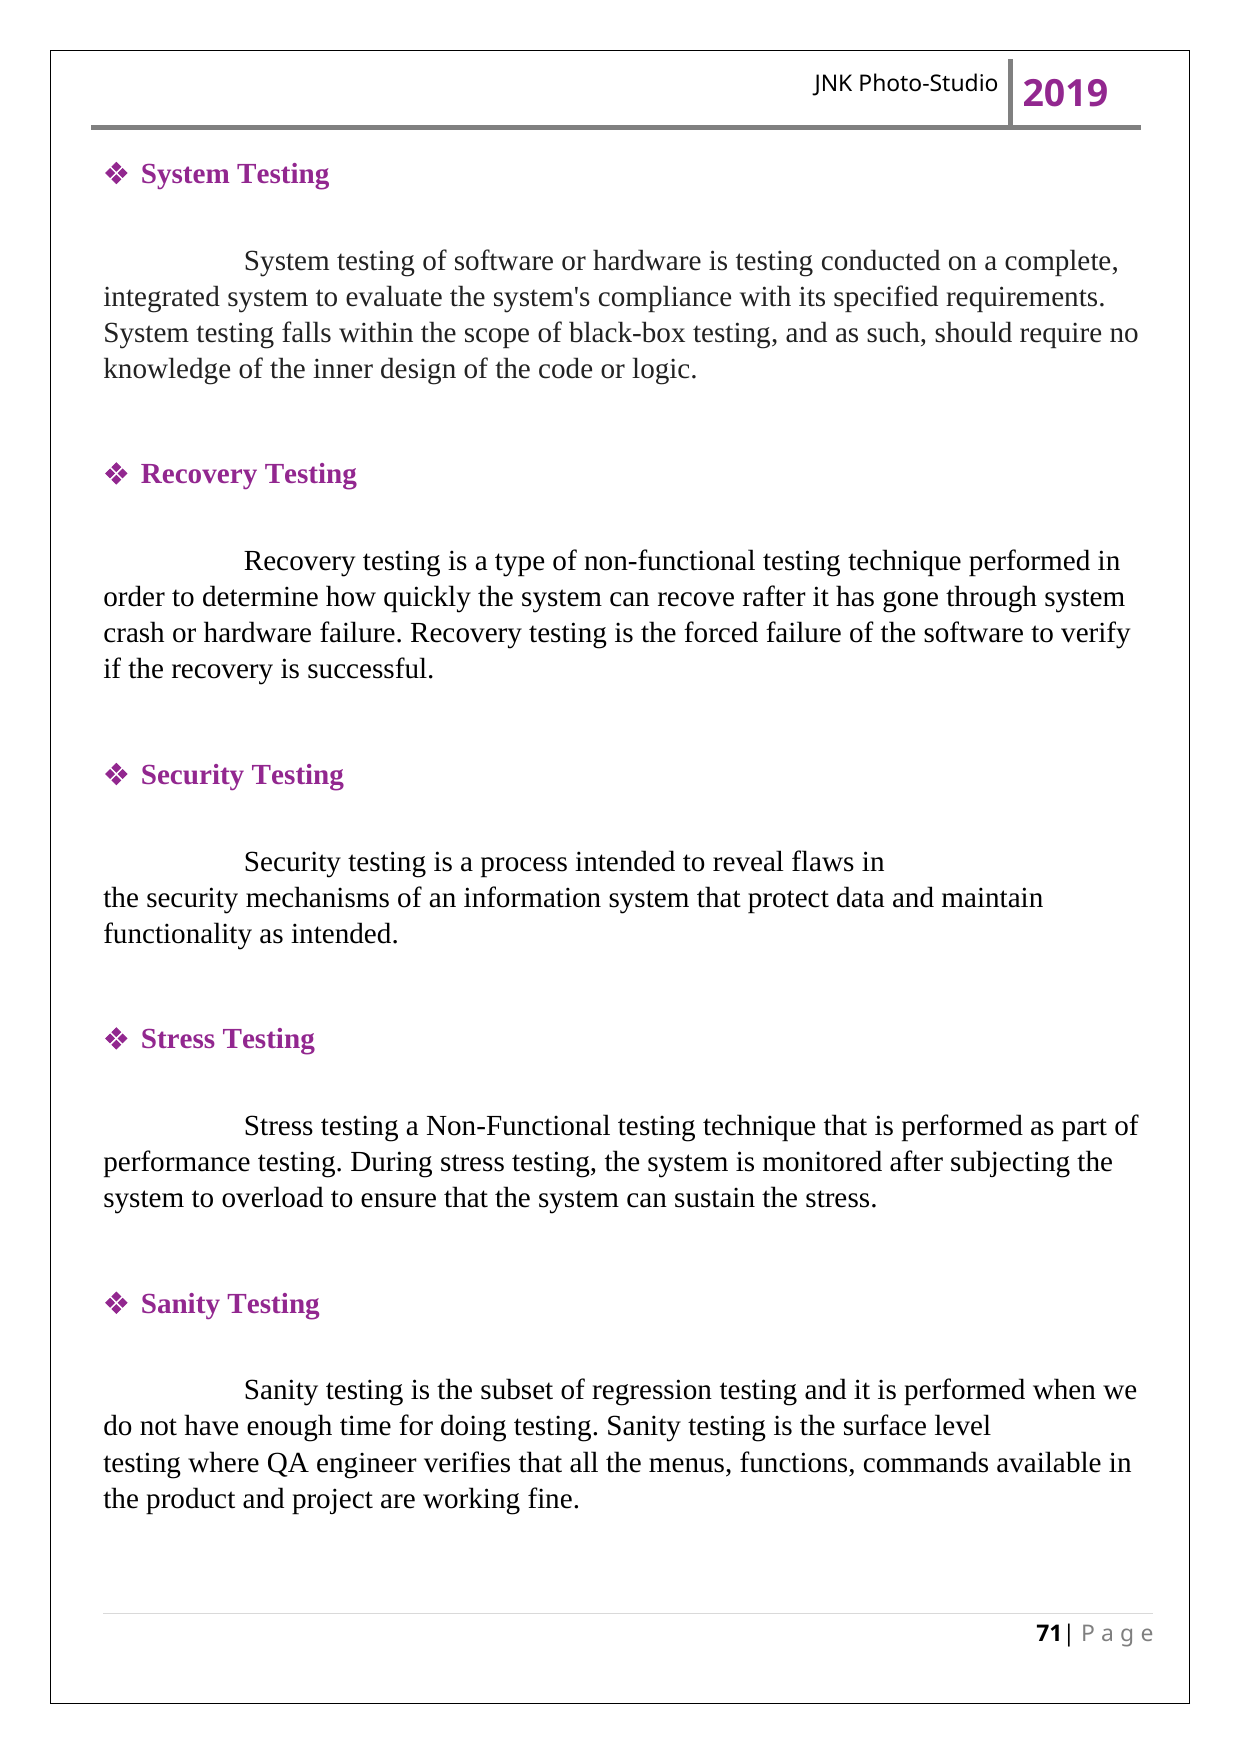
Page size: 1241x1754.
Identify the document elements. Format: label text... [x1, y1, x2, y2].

text System testing of software or hardware is testing conducted on a complete, integrated system to evaluate the system's compliance with its specified requirements. System testing falls within the scope of black-box testing, and as such, should require no knowledge of the inner design of the code or logic. [103, 243, 1153, 384]
text Recovery testing is a type of non-functional testing technique performed in order to determine how quickly the system can recove rafter it has gone through system crash or hardware failure. Recovery testing is the forced failure of the software to verify if the recovery is successful. [103, 543, 1153, 685]
list Stress Testing [103, 1022, 1153, 1055]
list Security Testing [103, 757, 1153, 791]
text Security testing is a process intended to reveal flaws in the security mechanisms of an information system that protect data and maintain functionality as intended. [103, 844, 1153, 949]
list System Testing [103, 156, 1153, 190]
list Sanity Testing [103, 1286, 1153, 1319]
text Stress testing a Non-Functional testing technique that is performed as part of performance testing. During stress testing, the system is monitored after subjecting the system to overload to ensure that the system can sustain the stress. [103, 1108, 1153, 1214]
text Sanity testing is the subset of regression testing and it is performed when we do not have enough time for doing testing. Sanity testing is the surface level testing where QA engineer verifies that all the menus, functions, commands available in the product and project are working fine. [103, 1372, 1153, 1514]
list Recovery Testing [103, 457, 1153, 490]
